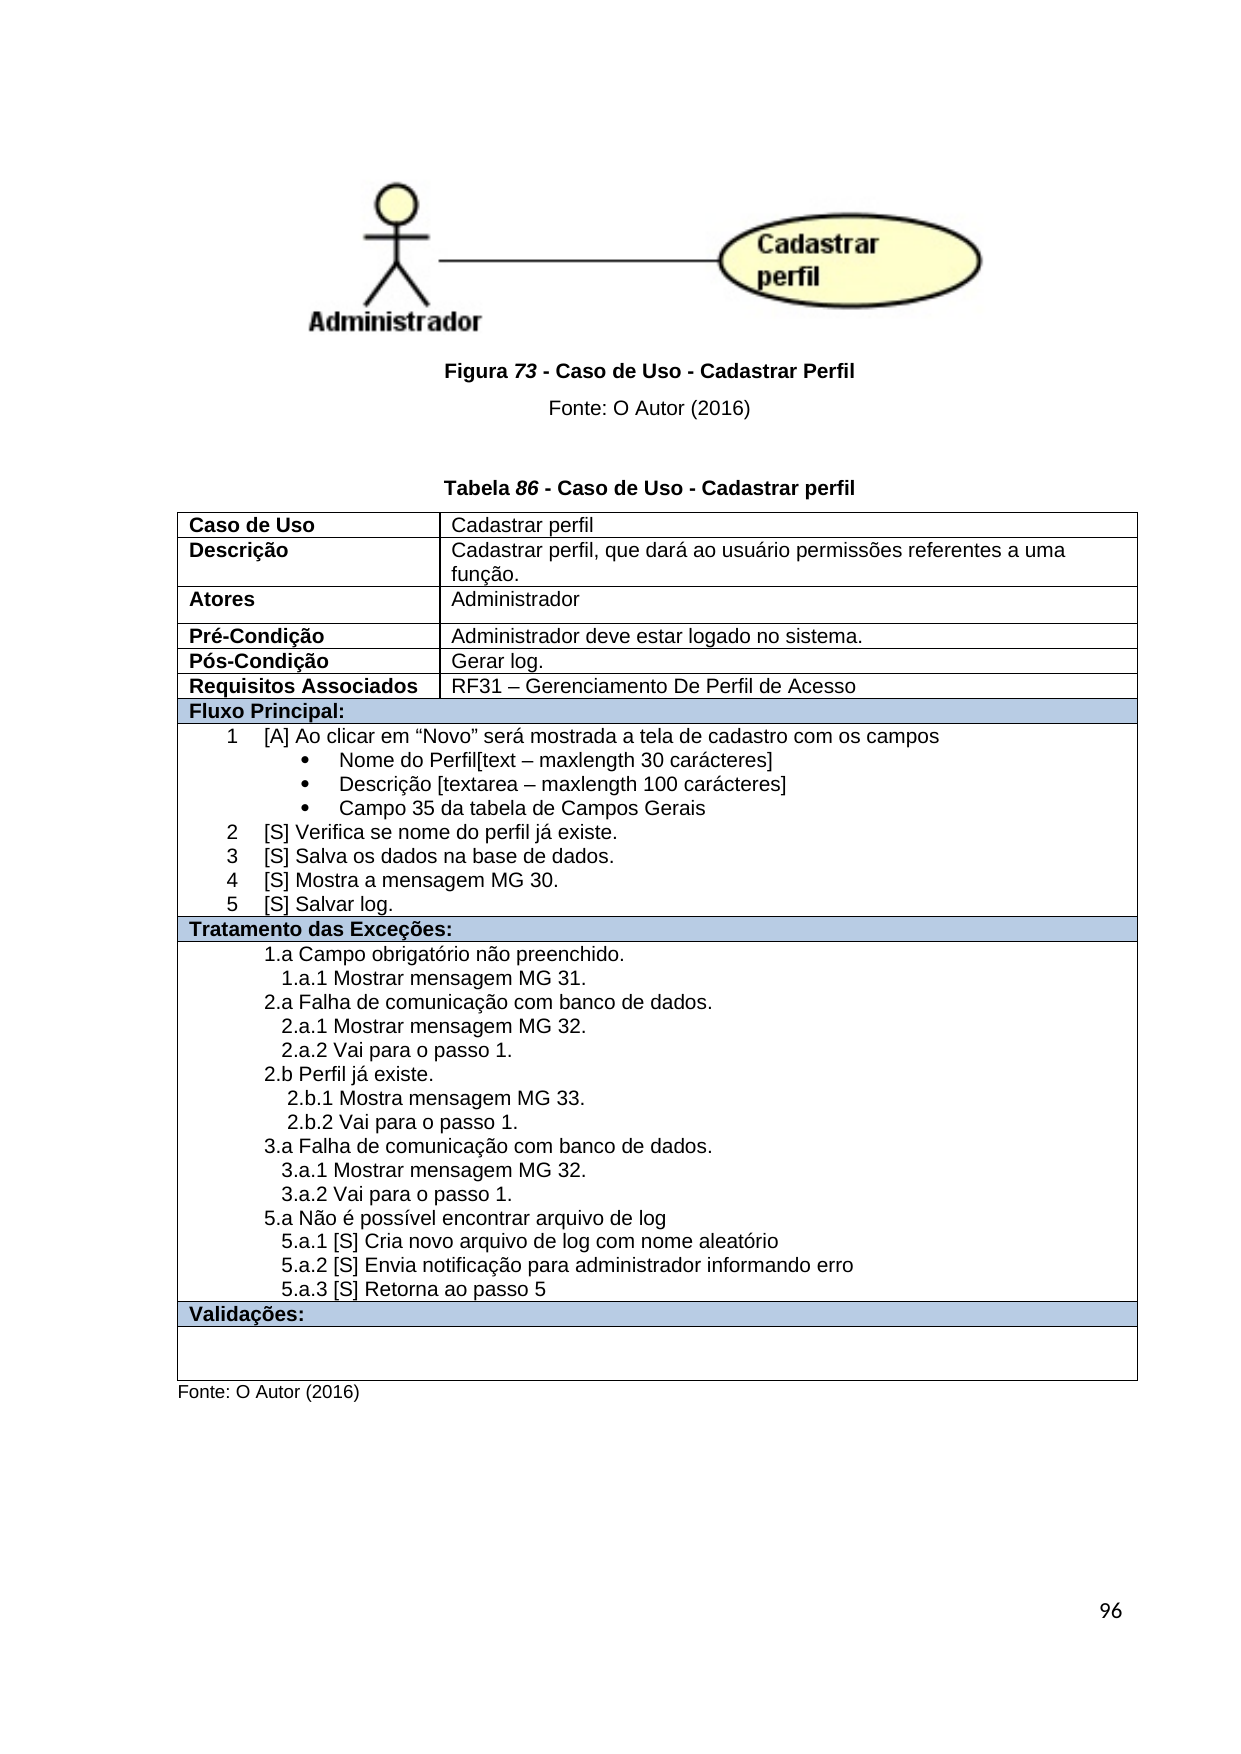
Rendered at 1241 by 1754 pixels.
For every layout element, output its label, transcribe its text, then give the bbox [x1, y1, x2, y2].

text Fonte: O Autor (2016) [177, 396, 1122, 420]
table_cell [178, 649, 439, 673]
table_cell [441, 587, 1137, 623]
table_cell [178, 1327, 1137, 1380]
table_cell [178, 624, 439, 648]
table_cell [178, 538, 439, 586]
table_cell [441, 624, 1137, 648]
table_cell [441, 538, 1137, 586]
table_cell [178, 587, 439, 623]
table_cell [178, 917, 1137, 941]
picture [303, 177, 996, 335]
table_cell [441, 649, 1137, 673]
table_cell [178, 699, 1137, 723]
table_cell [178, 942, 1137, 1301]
text Figura 73 - Caso de Uso - Cadastrar Perfil [177, 359, 1122, 383]
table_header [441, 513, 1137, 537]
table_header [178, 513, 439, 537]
text Tabela 86 - Caso de Uso - Cadastrar perfil [177, 475, 1122, 499]
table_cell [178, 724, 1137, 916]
text Fonte: O Autor (2016) [177, 1381, 1157, 1402]
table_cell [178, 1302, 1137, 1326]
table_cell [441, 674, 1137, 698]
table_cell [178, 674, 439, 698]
